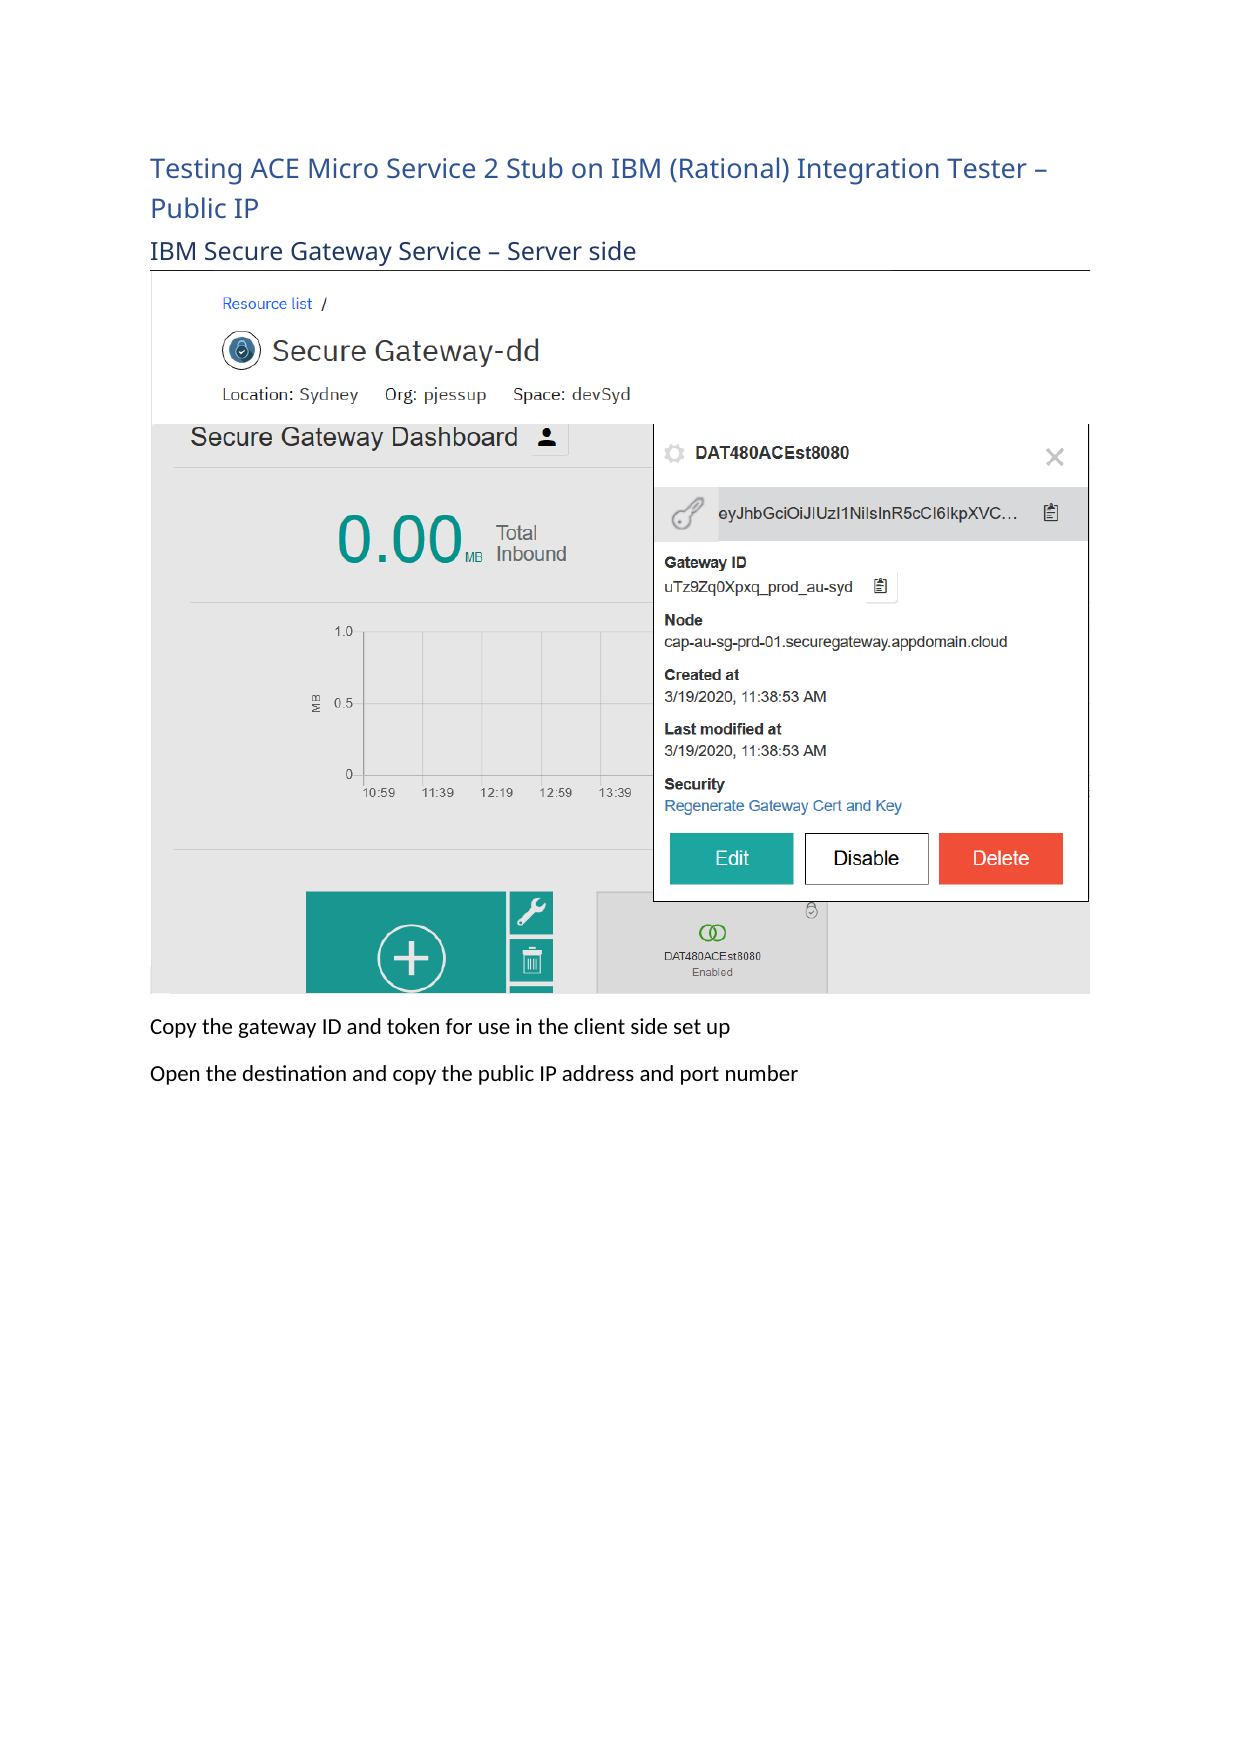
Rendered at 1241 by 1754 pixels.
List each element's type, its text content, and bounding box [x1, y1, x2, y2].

text Copy the gateway ID and token for use in the client side set up [150, 1012, 1090, 1040]
subtitle Testing ACE Micro Service 2 Stub on IBM (Rational) Integration Tester – Public IP [150, 150, 1090, 227]
text Open the destination and copy the public IP address and port number [150, 1059, 1090, 1087]
picture [150, 270, 1091, 994]
subtitle IBM Secure Gateway Service – Server side [150, 234, 1090, 268]
